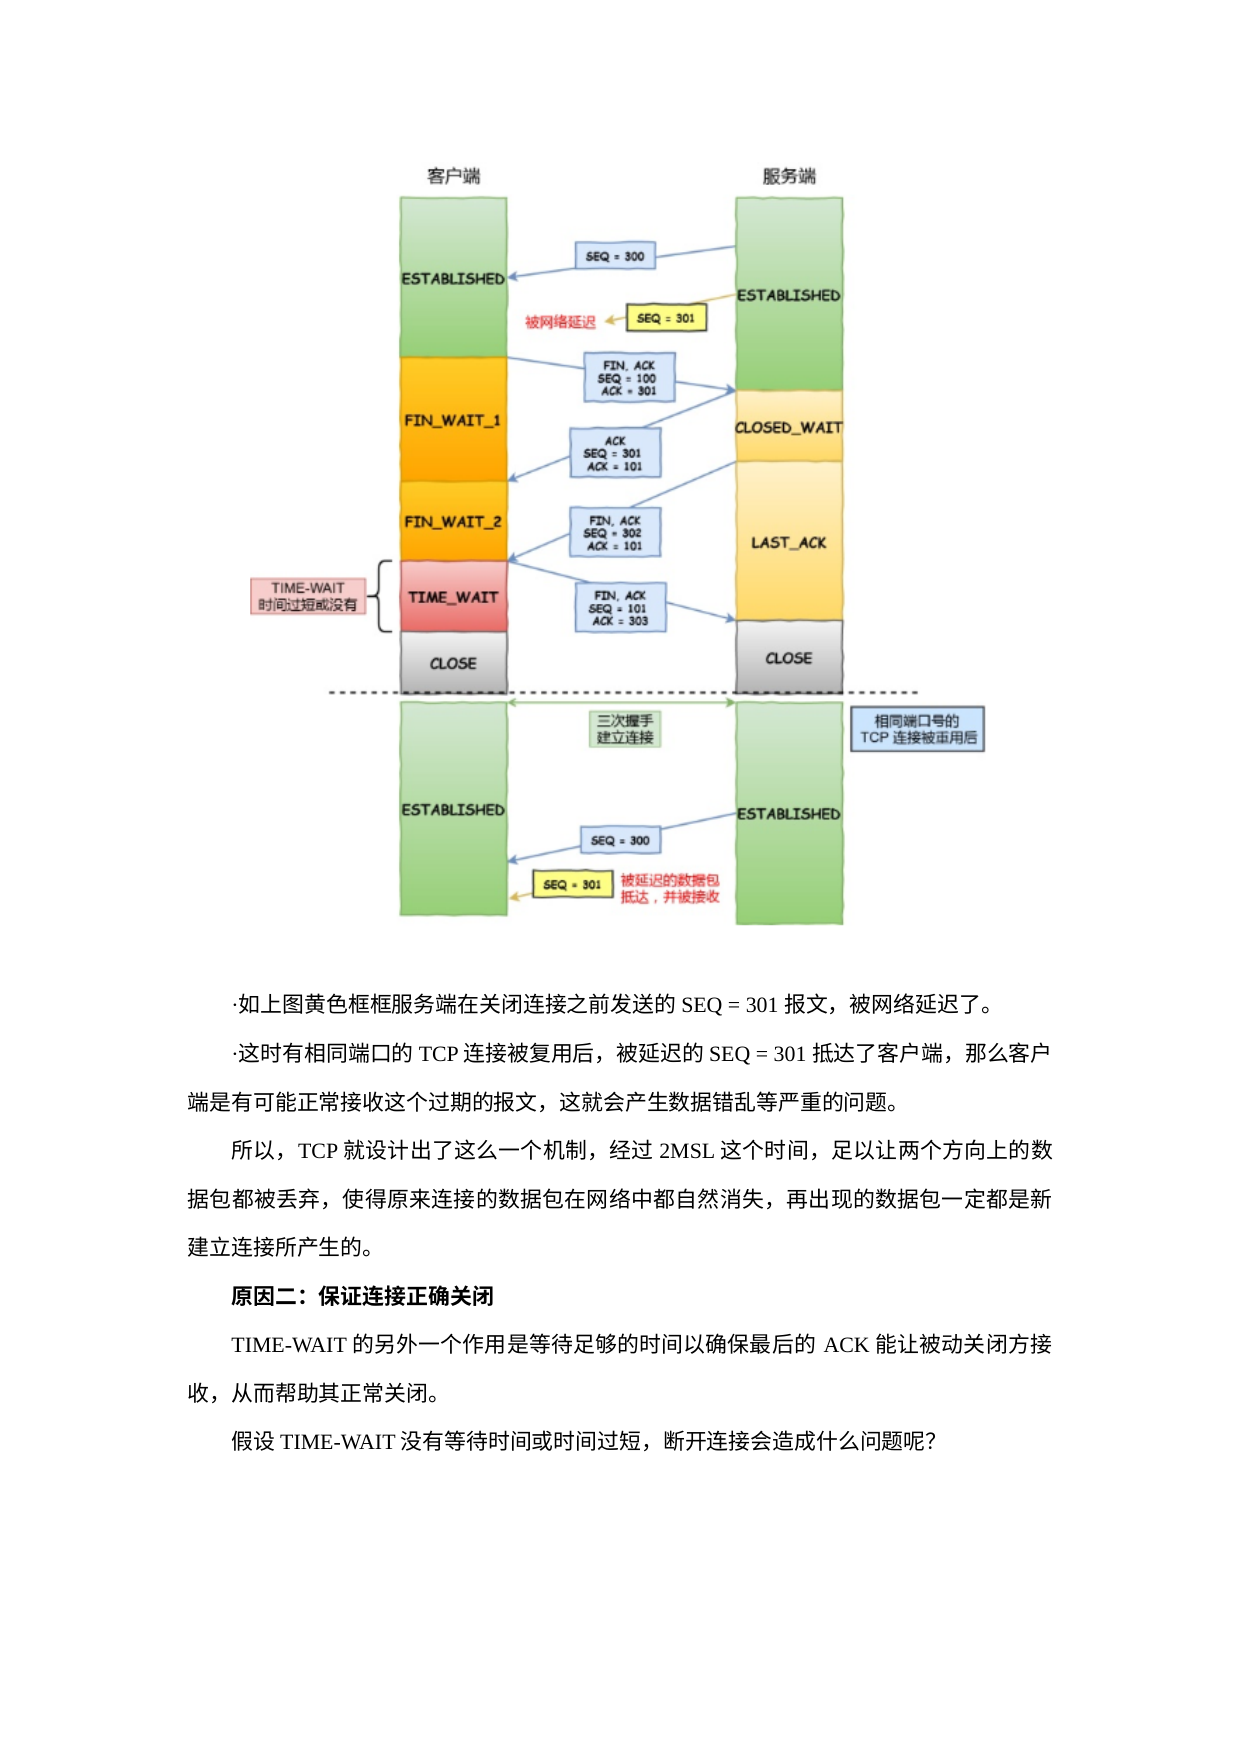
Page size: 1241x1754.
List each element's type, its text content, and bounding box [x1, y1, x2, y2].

text ·如上图黄色框框服务端在关闭连接之前发送的 SEQ = 301 报文，被网络延迟了。 [187, 987, 1053, 1019]
text TIME-WAIT 的另外一个作用是等待足够的时间以确保最后的 ACK 能让被动关闭方接收，从而帮助其正常关闭。 [187, 1327, 1053, 1408]
text 所以，TCP 就设计出了这么一个机制，经过 2MSL 这个时间，足以让两个方向上的数据包都被丢弃，使得原来连接的数据包在网络中都自然消失，再出现的数据包一定都是新建立连接所产生的。 [187, 1132, 1053, 1262]
text 原因二：保证连接正确关闭 [187, 1278, 1053, 1311]
text ·这时有相同端口的 TCP 连接被复用后，被延迟的 SEQ = 301 抵达了客户端，那么客户端是有可能正常接收这个过期的报文，这就会产生数据错乱等严重的问题。 [187, 1035, 1053, 1117]
text 假设 TIME-WAIT 没有等待时间或时间过短，断开连接会造成什么问题呢？ [187, 1424, 1053, 1456]
picture [242, 162, 998, 945]
